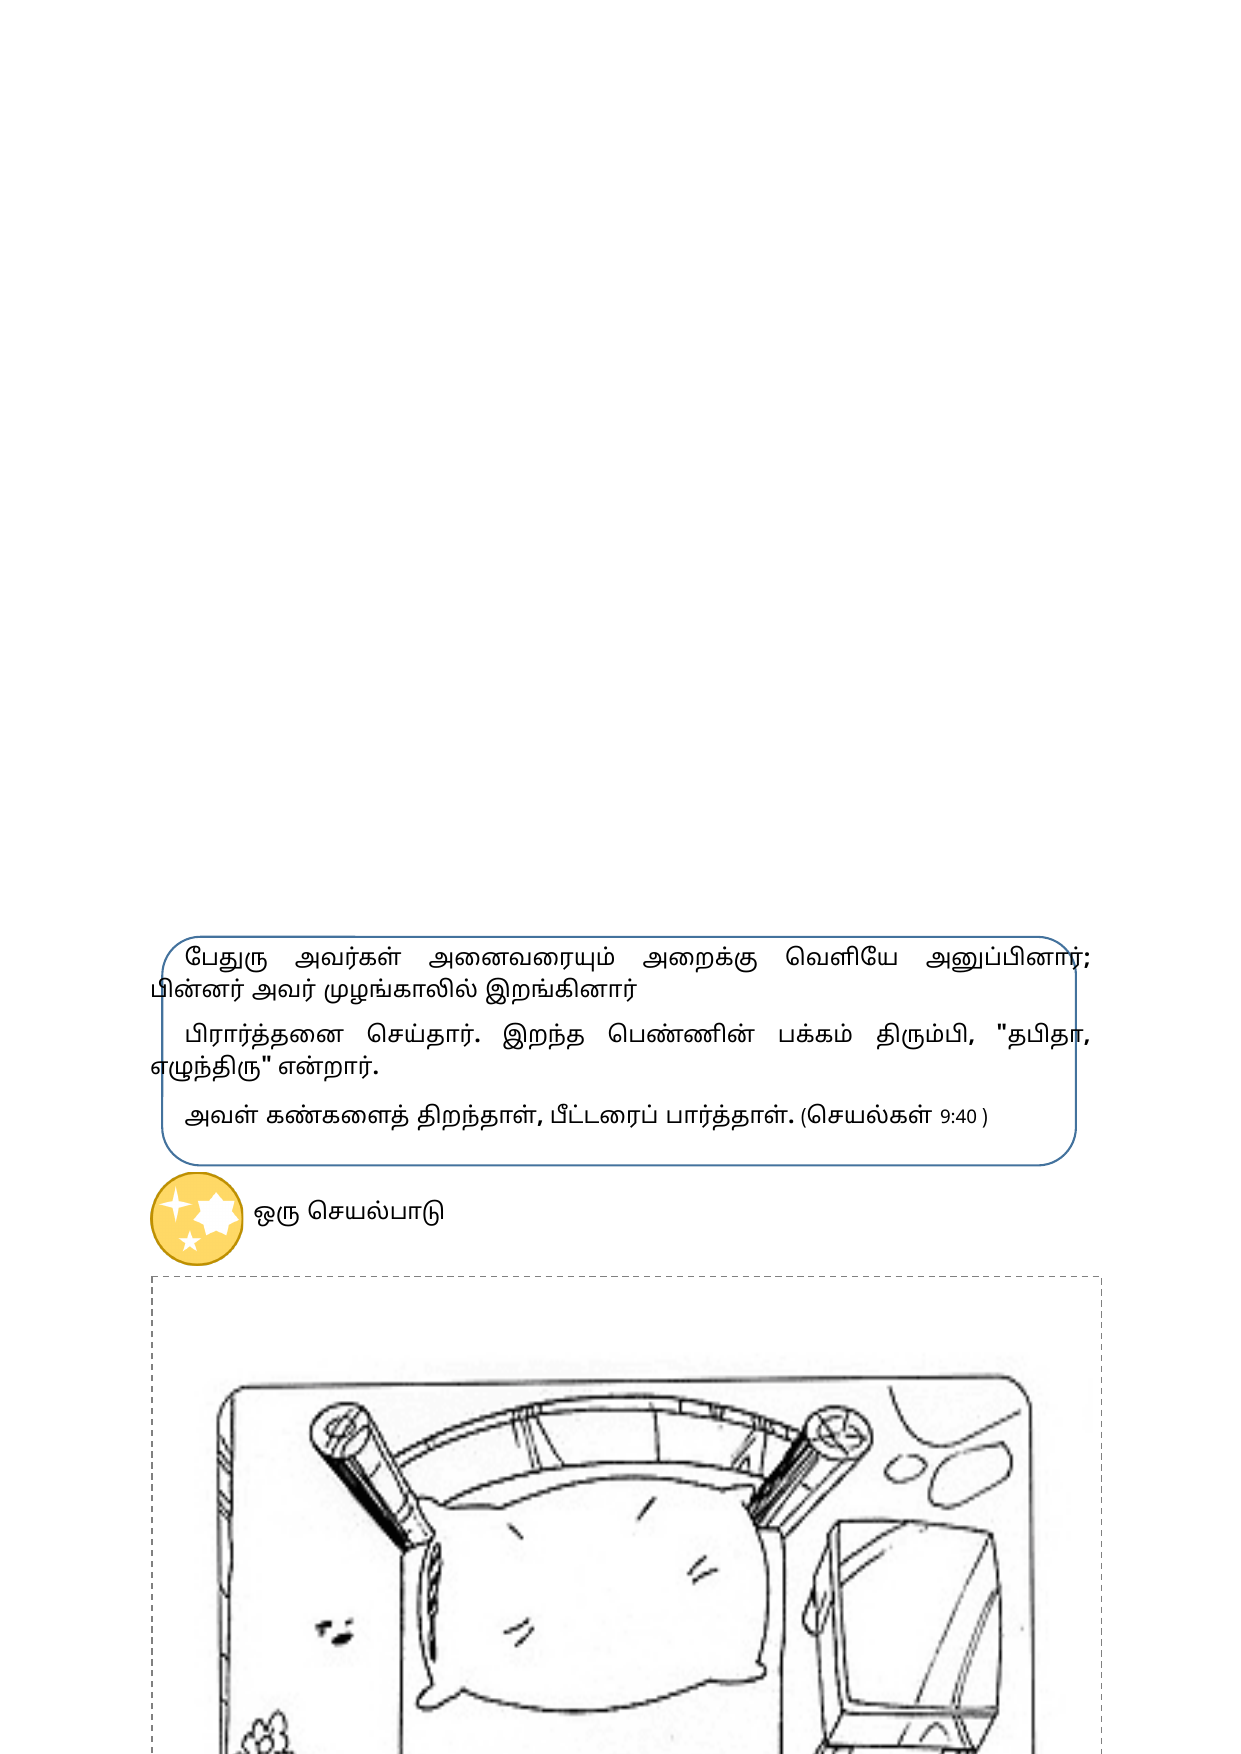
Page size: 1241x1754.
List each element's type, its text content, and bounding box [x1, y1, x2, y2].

picture [150, 1172, 244, 1266]
text அவள் கண்களைத் திறந்தாள், பீட்டரைப் பார்த்தாள். (செயல்கள் 9:40 ) [150, 1102, 1090, 1132]
text பிரார்த்தனை செய்தார். இறந்த பெண்ணின் பக்கம் திரும்பி, "தபிதா, எழுந்திரு" என்றார். [150, 1021, 1090, 1083]
text பேதுரு அவர்கள் அனைவரையும் அறைக்கு வெளியே அனுப்பினார்; பின்னர் அவர் முழங்காலில் இறங்கினார் [150, 944, 1090, 1002]
picture [152, 1276, 1101, 1754]
text ஒரு செயல்பாடு [244, 1198, 1090, 1225]
